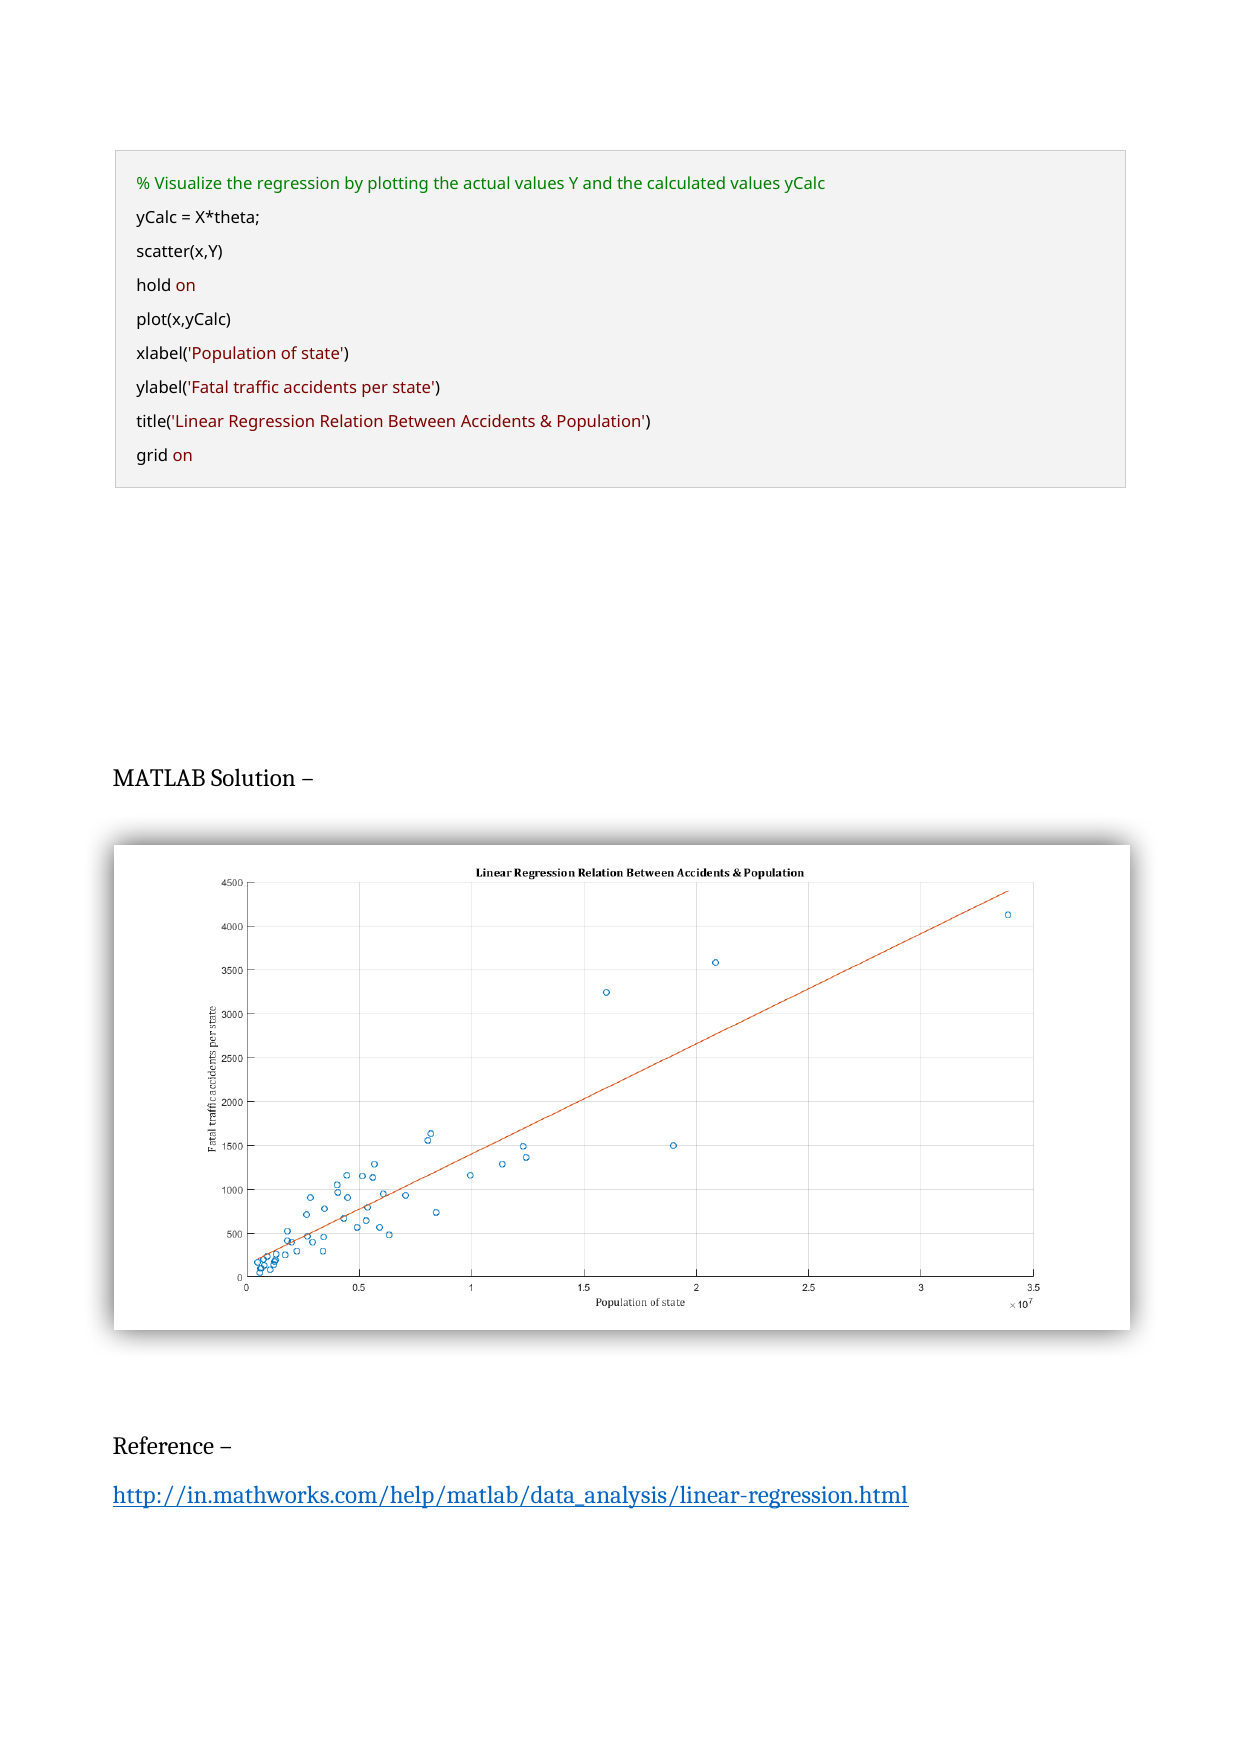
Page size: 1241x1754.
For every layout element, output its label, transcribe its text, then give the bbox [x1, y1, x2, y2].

text http://in.mathworks.com/help/matlab/data_analysis/linear-regression.html [112, 1481, 1128, 1510]
text Reference – [112, 1432, 1128, 1460]
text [116, 151, 1125, 487]
text MATLAB Solution – [112, 764, 1128, 793]
picture [114, 845, 1130, 1330]
